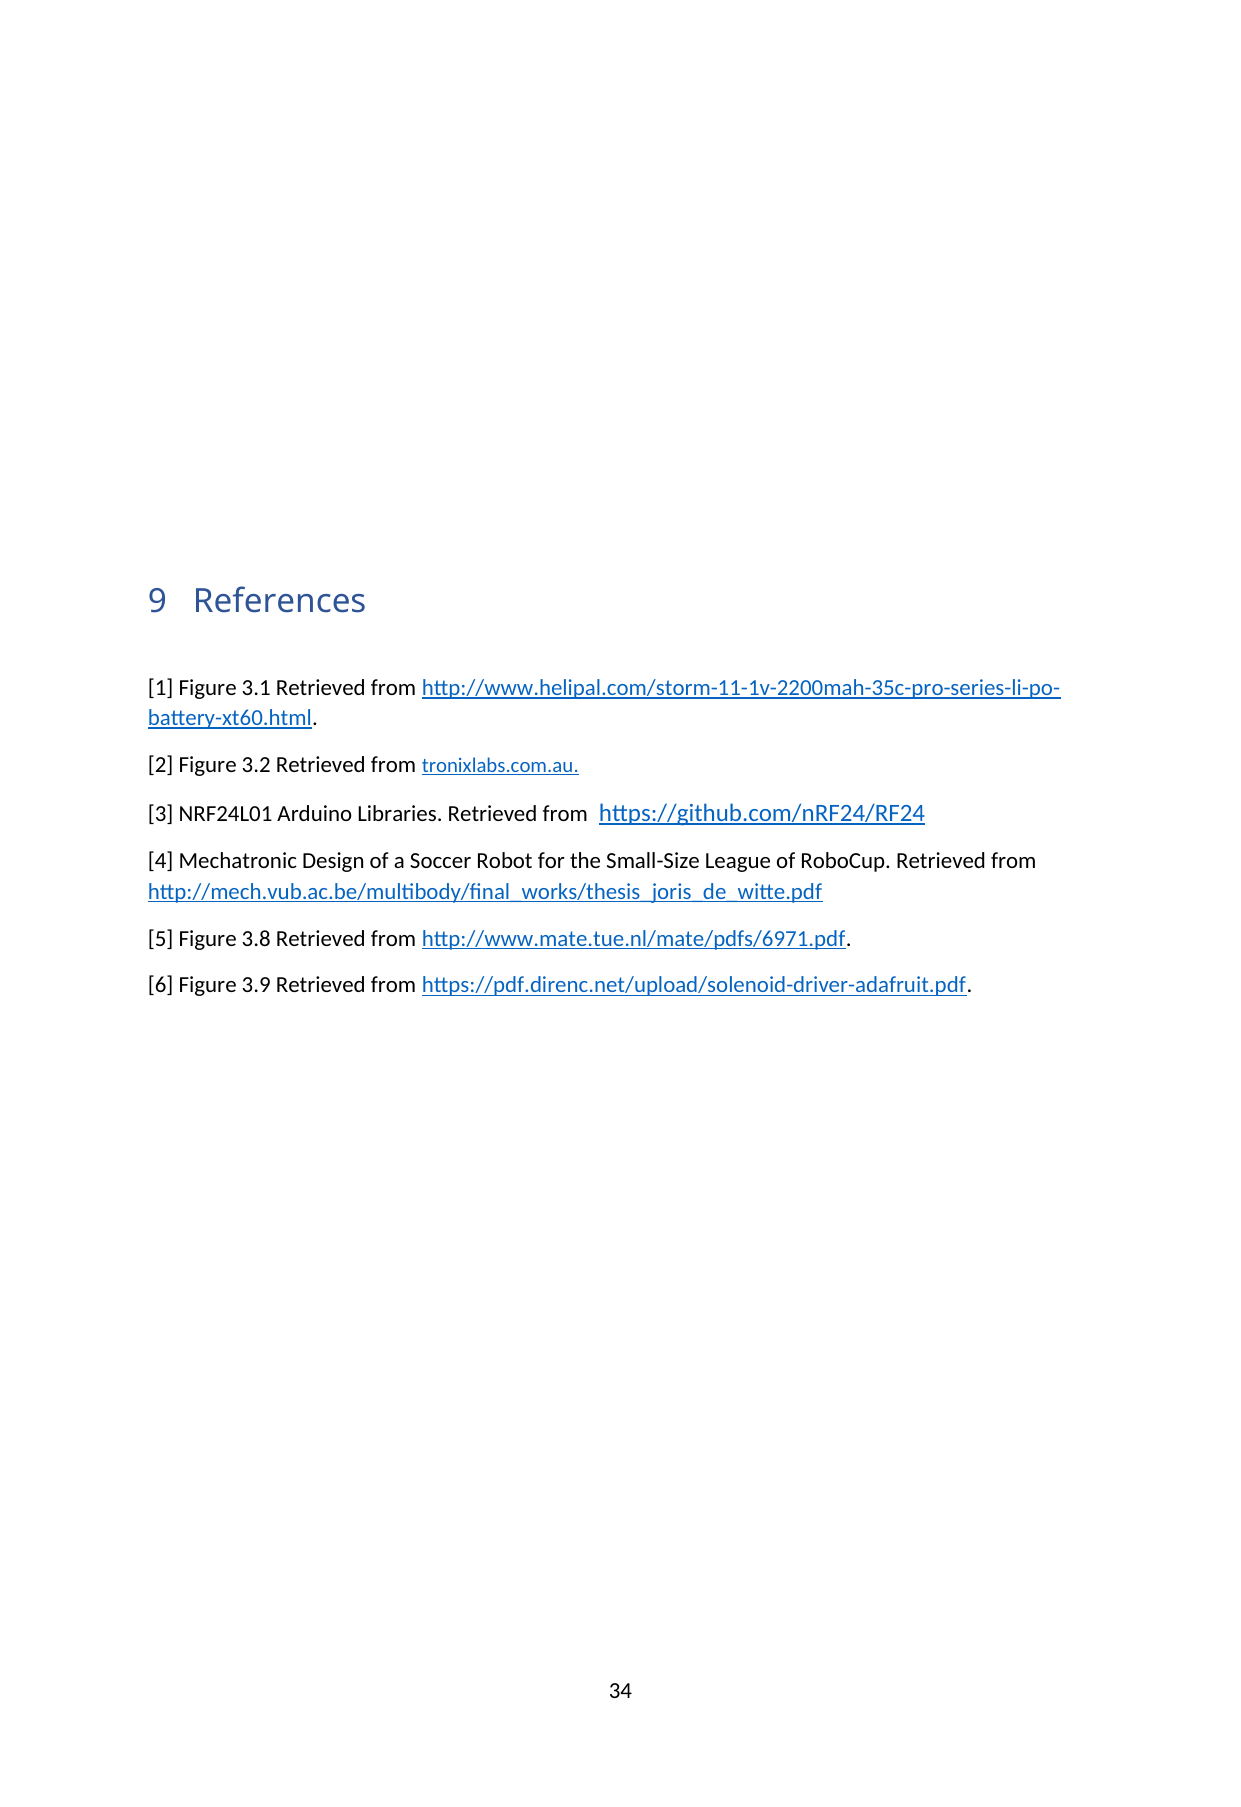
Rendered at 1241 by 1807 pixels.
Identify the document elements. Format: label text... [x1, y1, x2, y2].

text [5] Figure 3.8 Retrieved from http://www.mate.tue.nl/mate/pdfs/6971.pdf. [148, 924, 1093, 952]
subtitle References [148, 577, 1093, 623]
text [1] Figure 3.1 Retrieved from http://www.helipal.com/storm-11-1v-2200mah-35c-pro-series-li-po-battery-xt60.html. [148, 673, 1093, 731]
text [6] Figure 3.9 Retrieved from https://pdf.direnc.net/upload/solenoid-driver-adafruit.pdf. [148, 971, 1093, 998]
text [4] Mechatronic Design of a Soccer Robot for the Small-Size League of RoboCup. Retrieved from http://mech.vub.ac.be/multibody/final_works/thesis_joris_de_witte.pdf [148, 847, 1093, 905]
text [2] Figure 3.2 Retrieved from tronixlabs.com.au. [148, 750, 1093, 778]
text [3] NRF24L01 Arduino Libraries. Retrieved from https://github.com/nRF24/RF24 [148, 797, 1093, 827]
